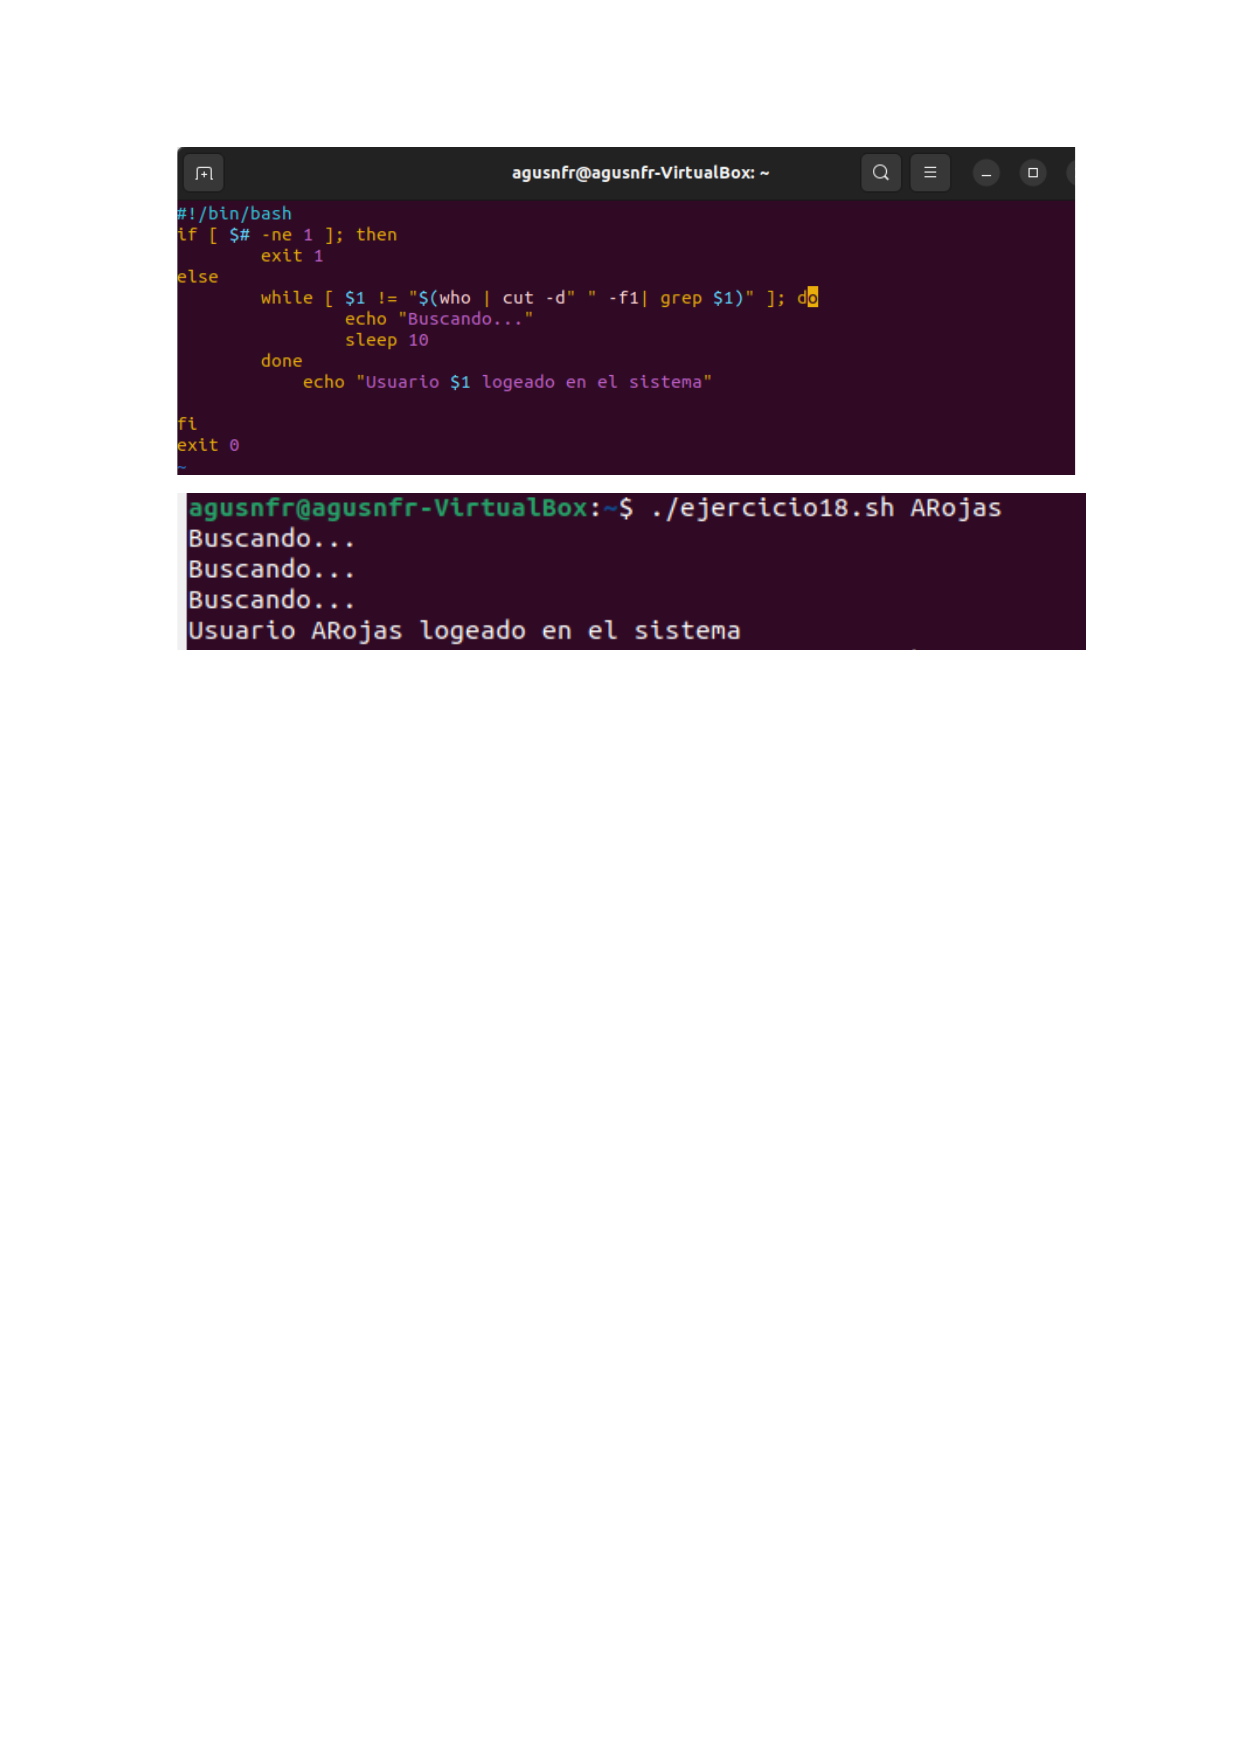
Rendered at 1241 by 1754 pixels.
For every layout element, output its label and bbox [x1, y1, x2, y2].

picture [177, 493, 1086, 650]
picture [177, 147, 1076, 475]
